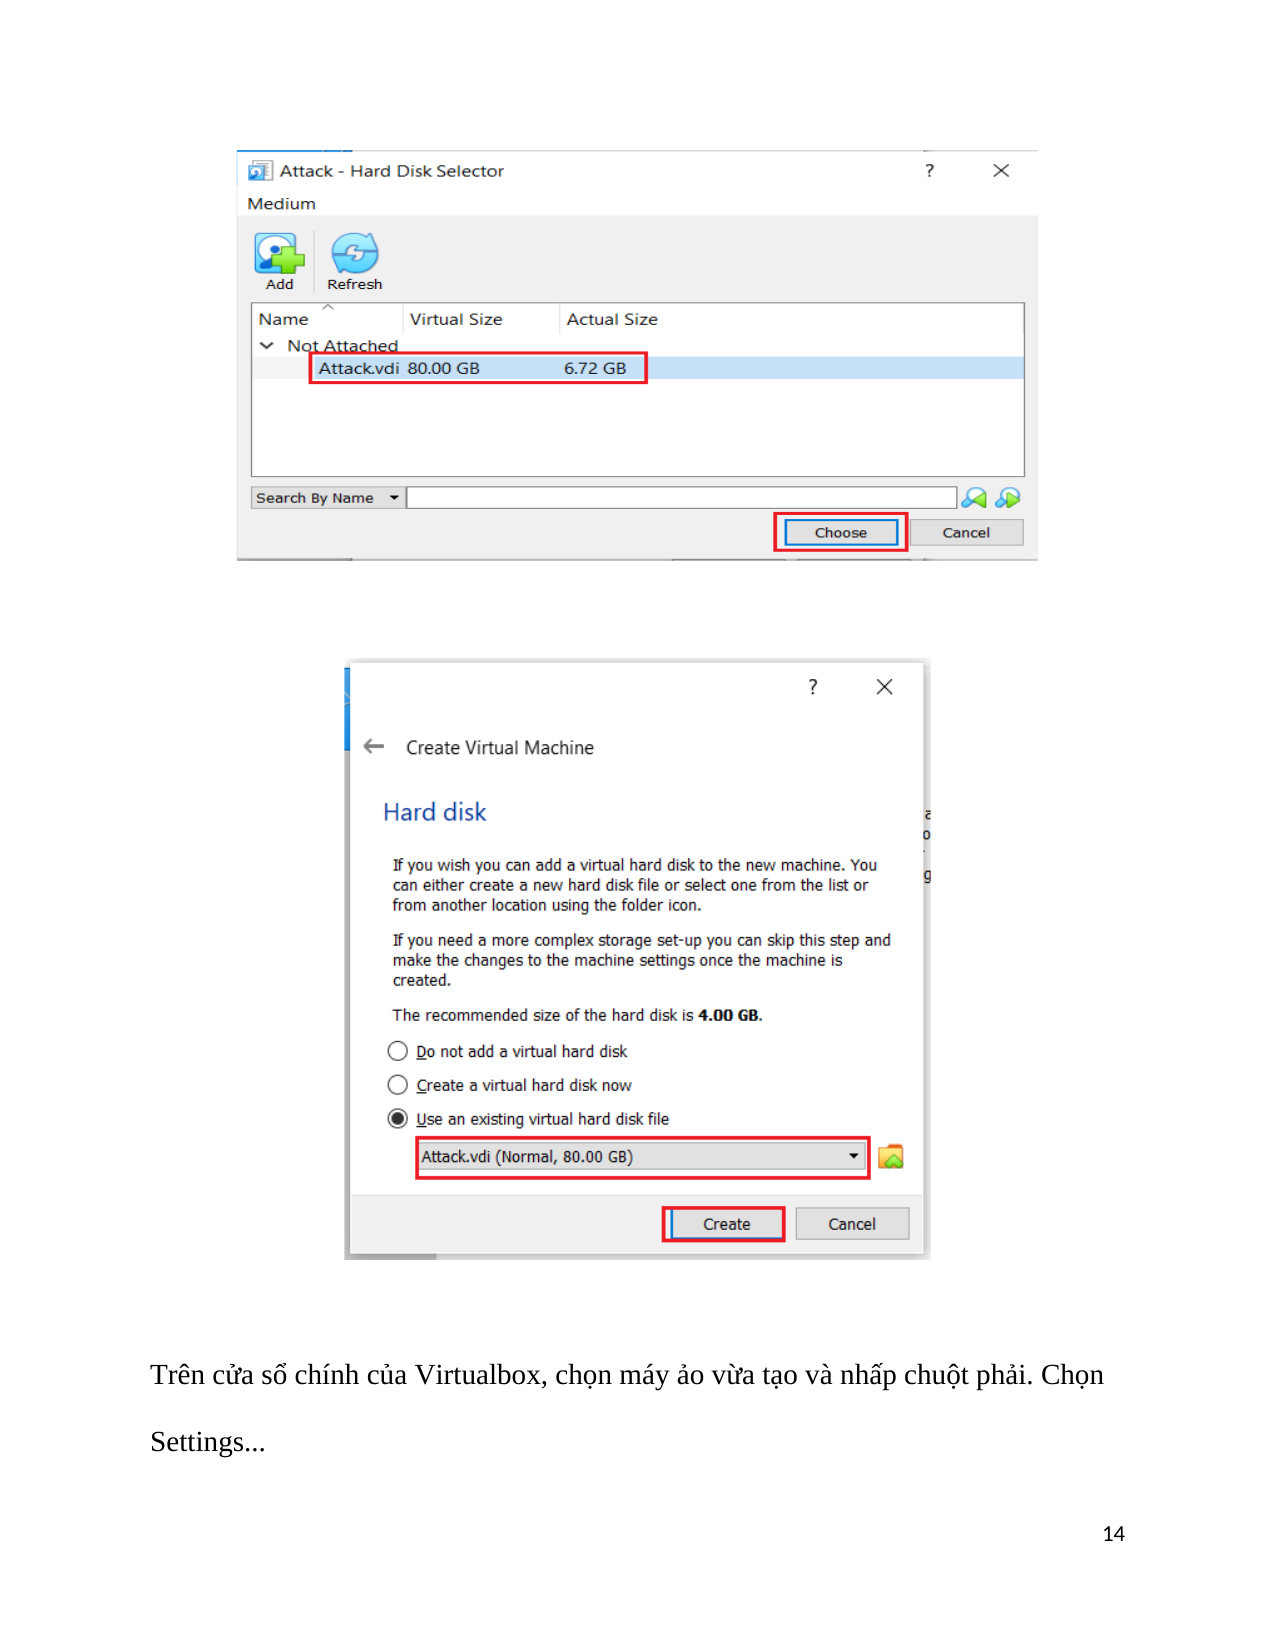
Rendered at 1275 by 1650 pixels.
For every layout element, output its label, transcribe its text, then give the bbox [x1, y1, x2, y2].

text Trên cửa sổ chính của Virtualbox, chọn máy ảo vừa tạo và nhấp chuột phải. Chọn [150, 1357, 1125, 1391]
picture [236, 150, 1039, 561]
text Settings... [150, 1424, 1125, 1458]
picture [344, 658, 931, 1260]
